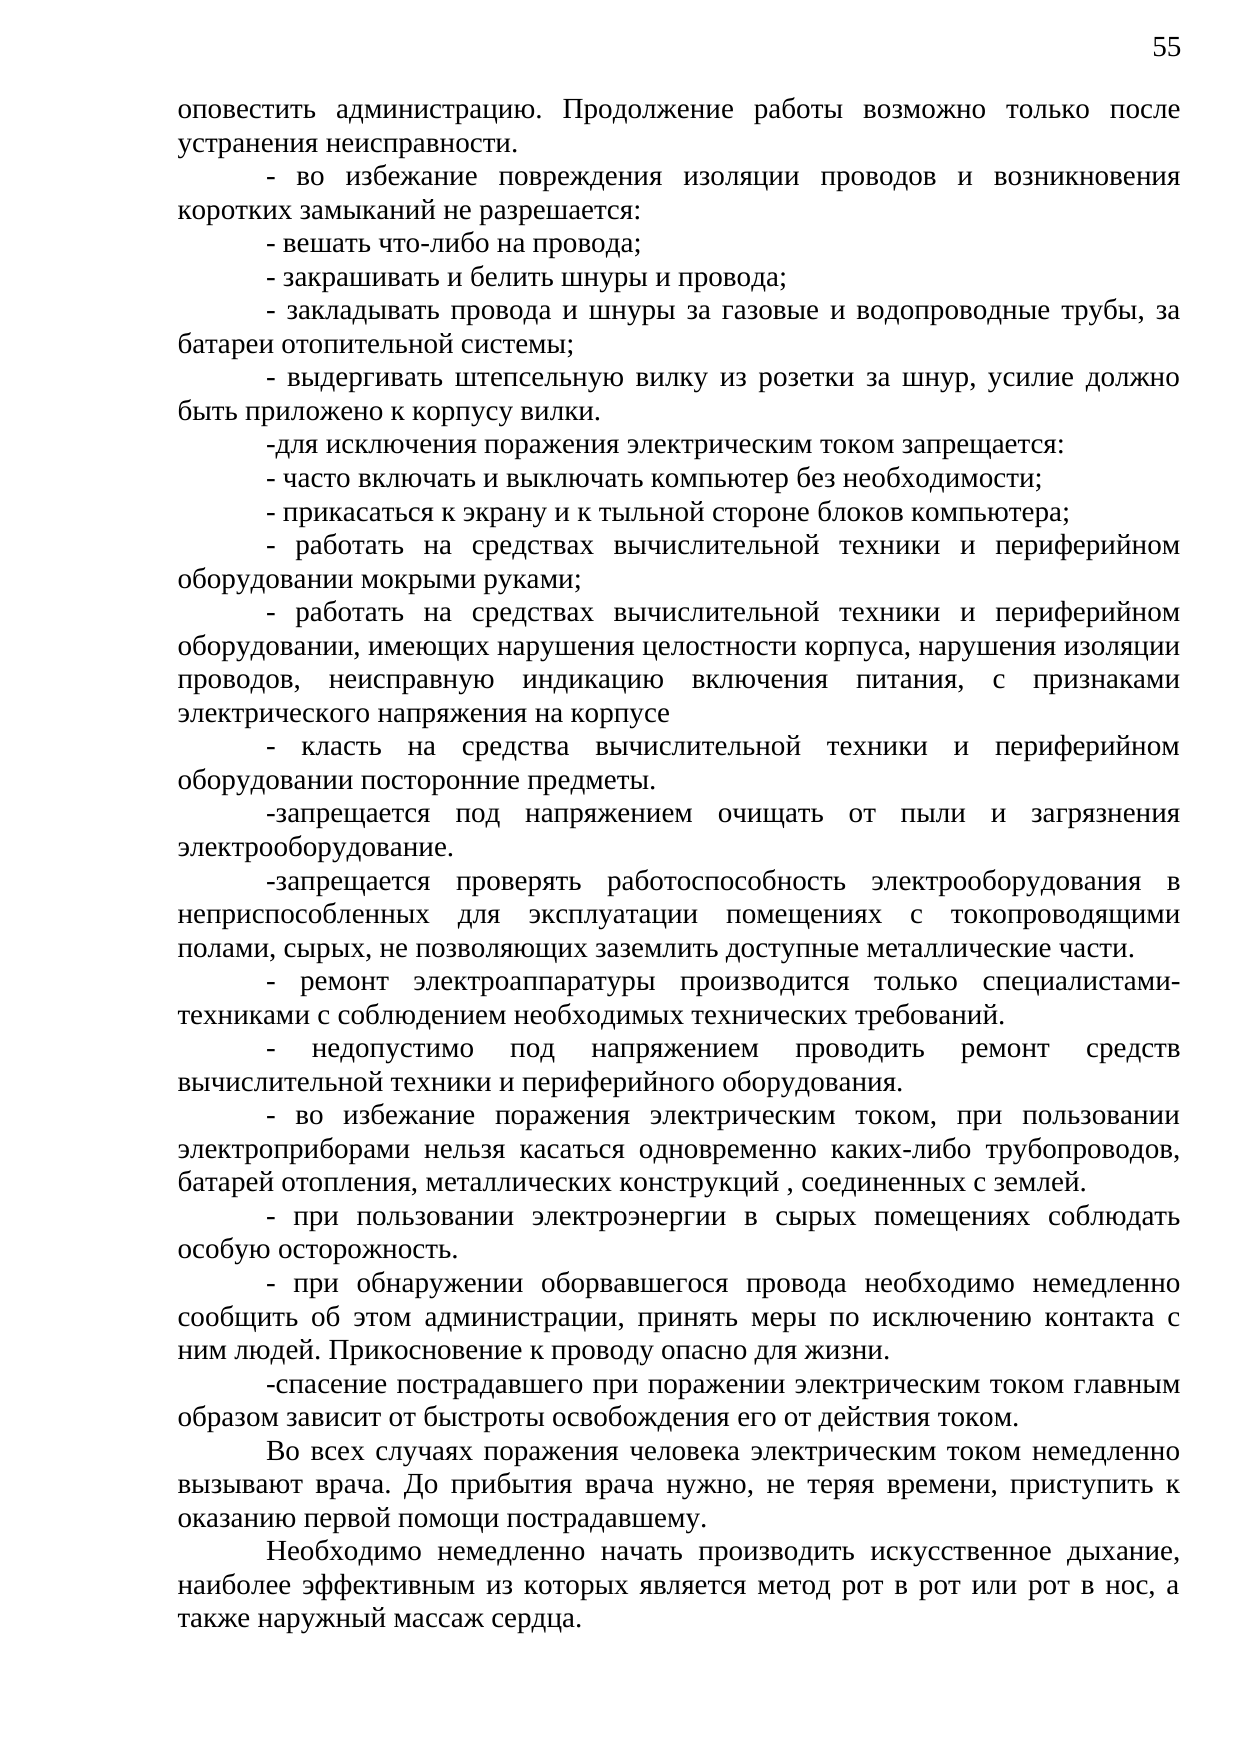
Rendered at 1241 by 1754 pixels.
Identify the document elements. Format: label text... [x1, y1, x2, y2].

text - закладывать провода и шнуры за газовые и водопроводные трубы, за батареи отопительной системы; [177, 292, 1181, 359]
text -запрещается под напряжением очищать от пыли и загрязнения электрооборудование. [177, 796, 1181, 863]
text - при обнаружении оборвавшегося провода необходимо немедленно сообщить об этом администрации, принять меры по исключению контакта с ним людей. Прикосновение к проводу опасно для жизни. [177, 1265, 1181, 1366]
text - закрашивать и белить шнуры и провода; [177, 259, 1181, 292]
text Во всех случаях поражения человека электрическим током немедленно вызывают врача. До прибытия врача нужно, не теряя времени, приступить к оказанию первой помощи пострадавшему. [177, 1433, 1181, 1533]
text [177, 91, 1181, 158]
text - работать на средствах вычислительной техники и периферийном оборудовании мокрыми руками; [177, 527, 1181, 594]
text - при пользовании электроэнергии в сырых помещениях соблюдать особую осторожность. [177, 1198, 1181, 1265]
text -для исключения поражения электрическим током запрещается: [177, 427, 1181, 460]
text -запрещается проверять работоспособность электрооборудования в неприспособленных для эксплуатации помещениях с токопроводящими полами, сырых, не позволяющих заземлить доступные металлические части. [177, 863, 1181, 963]
text - выдергивать штепсельную вилку из розетки за шнур, усилие должно быть приложено к корпусу вилки. [177, 359, 1181, 427]
text - ремонт электроаппаратуры производится только специалистами-техниками с соблюдением необходимых технических требований. [177, 963, 1181, 1030]
text - часто включать и выключать компьютер без необходимости; [177, 460, 1181, 494]
text - недопустимо под напряжением проводить ремонт средств вычислительной техники и периферийного оборудования. [177, 1030, 1181, 1097]
text - прикасаться к экрану и к тыльной стороне блоков компьютера; [177, 494, 1181, 527]
text - во избежание поражения электрическим током, при пользовании электроприборами нельзя касаться одновременно каких-либо трубопроводов, батарей отопления, металлических конструкций , соединенных с землей. [177, 1097, 1181, 1198]
text - во избежание повреждения изоляции проводов и возникновения коротких замыканий не разрешается: [177, 158, 1181, 225]
text - вешать что-либо на провода; [177, 225, 1181, 259]
text - класть на средства вычислительной техники и периферийном оборудовании посторонние предметы. [177, 728, 1181, 796]
text - работать на средствах вычислительной техники и периферийном оборудовании, имеющих нарушения целостности корпуса, нарушения изоляции проводов, неисправную индикацию включения питания, с признаками электрического напряжения на корпусе [177, 594, 1181, 728]
text Необходимо немедленно начать производить искусственное дыхание, наиболее эффективным из которых является метод рот в рот или рот в нос, а также наружный массаж сердца. [177, 1533, 1181, 1634]
text -спасение пострадавшего при поражении электрическим током главным образом зависит от быстроты освобождения его от действия током. [177, 1366, 1181, 1433]
